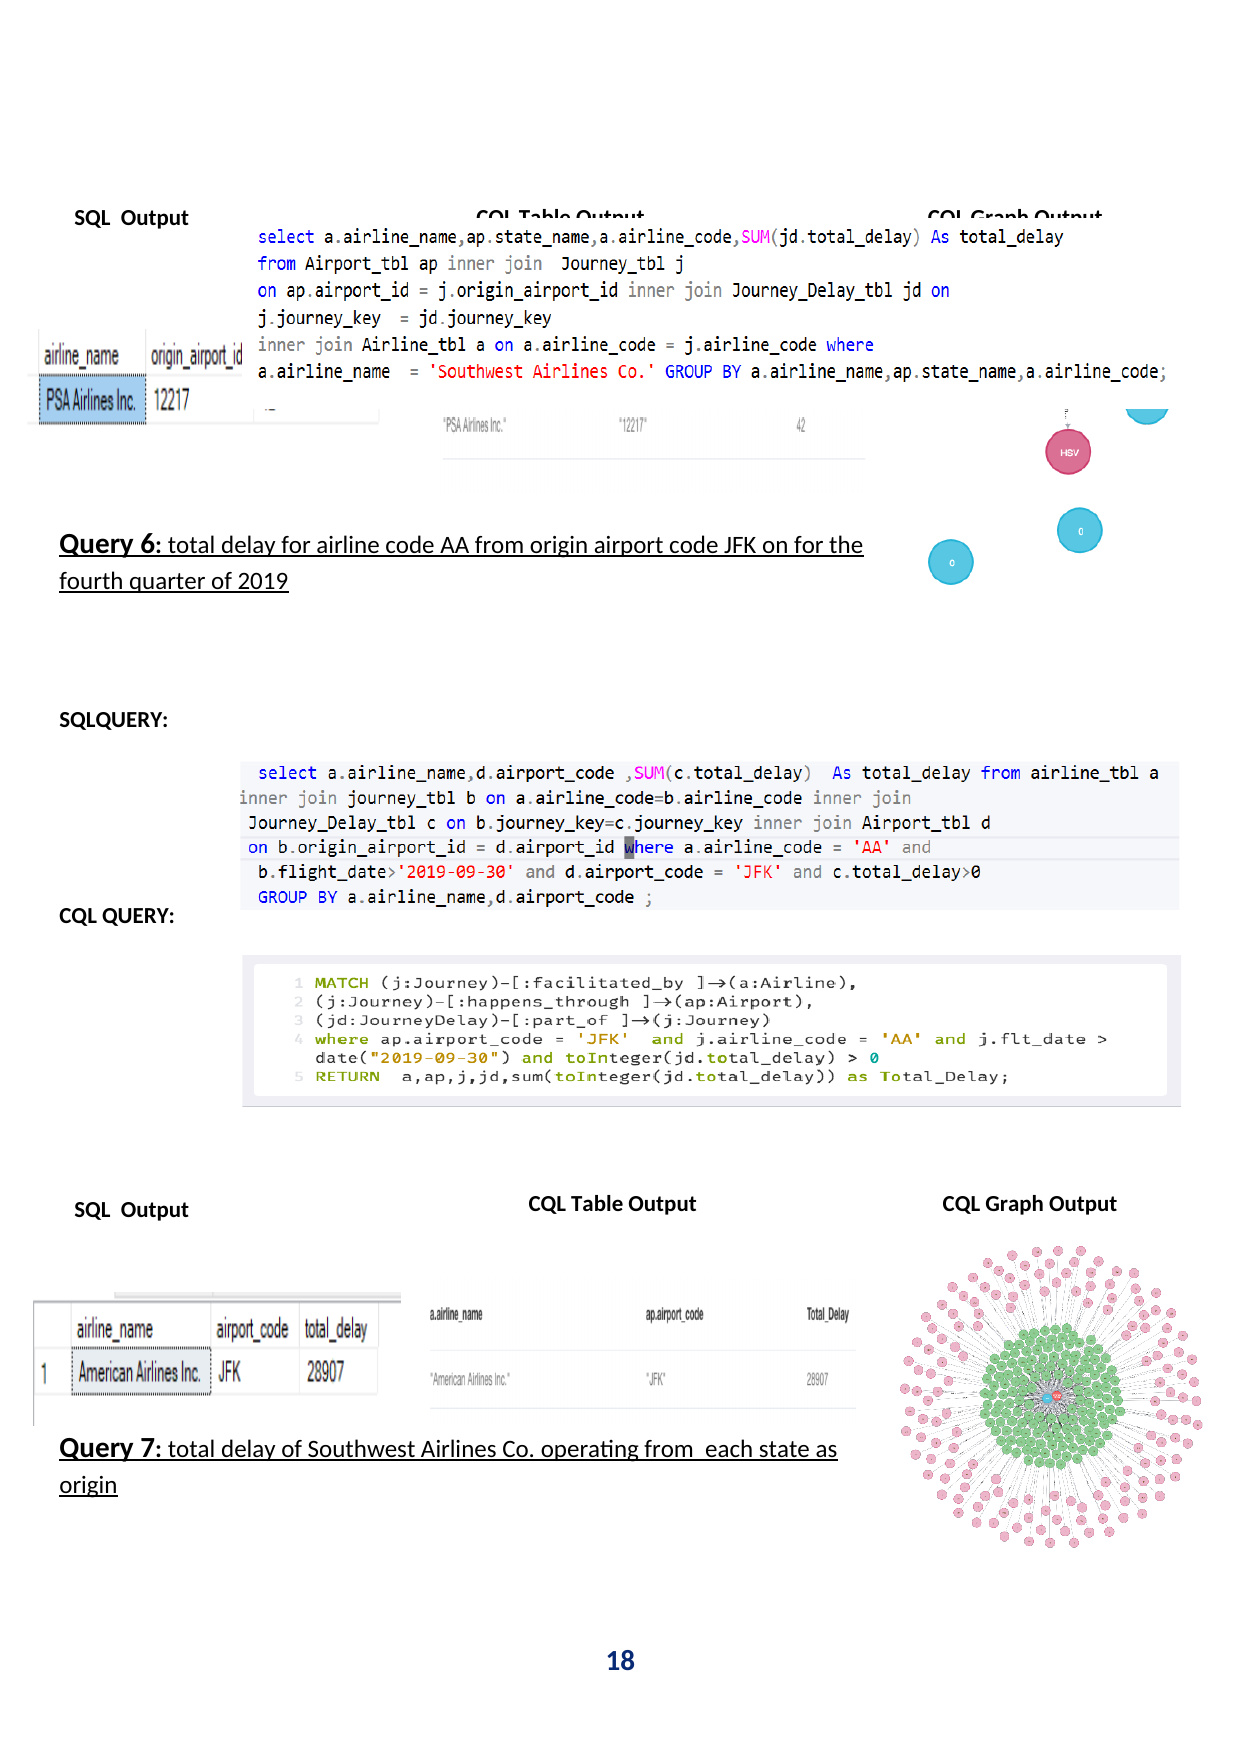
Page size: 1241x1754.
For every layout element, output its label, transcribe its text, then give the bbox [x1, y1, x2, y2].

picture [240, 752, 1180, 915]
text SQLQUERY: [59, 705, 1181, 733]
text Query 6: total delay for airline code AA from origin airport code JFK on for the fourth quarter of 2019 [59, 525, 1181, 596]
picture [427, 1277, 856, 1425]
picture [899, 1245, 1203, 1548]
picture [27, 218, 1182, 587]
picture [30, 1292, 401, 1426]
text Query 7: total delay of Southwest Airlines Co. operating from each state as origin [59, 1384, 899, 1500]
picture [242, 955, 1182, 1107]
text CQL QUERY: [59, 901, 1181, 929]
